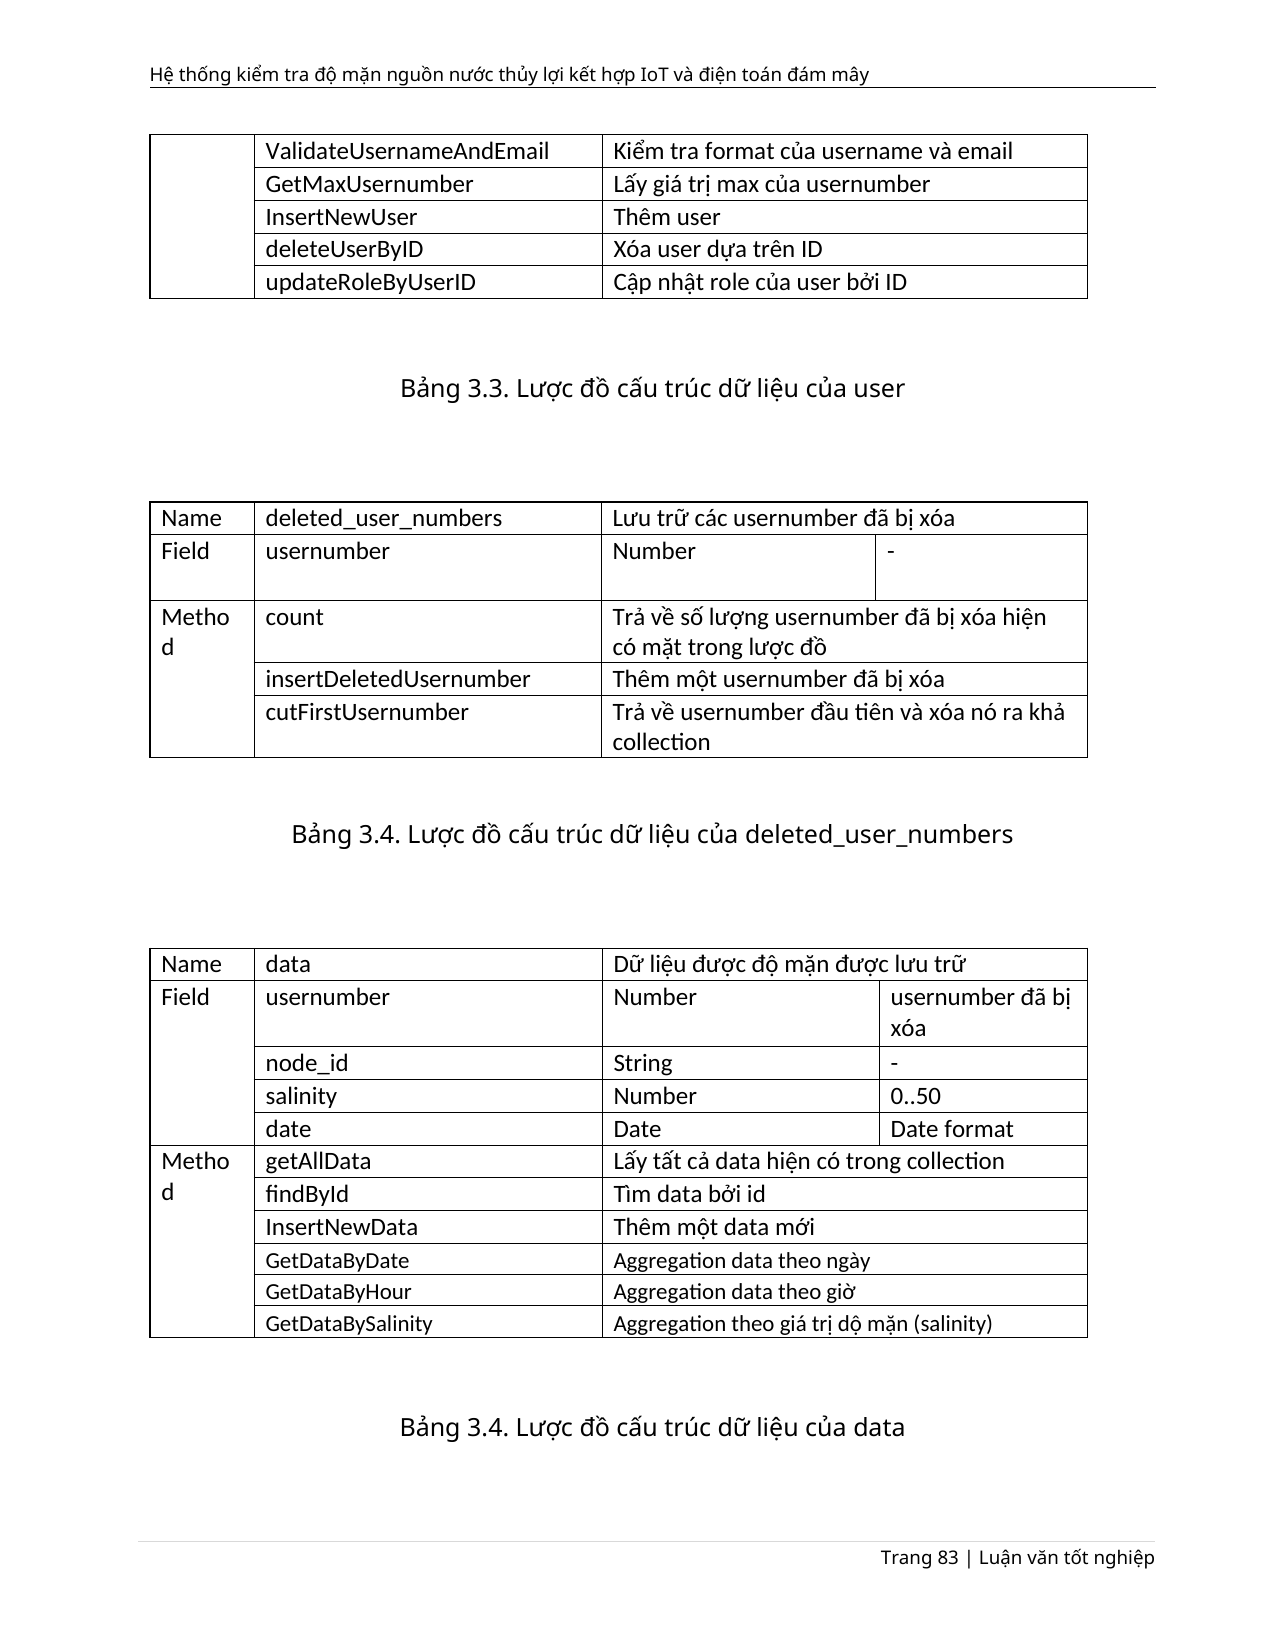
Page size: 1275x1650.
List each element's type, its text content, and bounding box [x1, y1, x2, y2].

table_cell Aggregation data theo ngày [603, 1244, 1087, 1274]
table_cell Kiểm tra format của username và email [603, 135, 1087, 167]
table_cell Tìm data bởi id [603, 1178, 1087, 1210]
table_cell Trả về usernumber đầu tiên và xóa nó ra khả collection [602, 696, 1087, 757]
table_cell Thêm một data mới [603, 1211, 1087, 1243]
table_cell getAllData [255, 1146, 602, 1177]
table_header Dữ liệu được độ mặn được lưu trữ [603, 949, 1087, 980]
table_cell ValidateUsernameAndEmail [255, 135, 602, 167]
table_cell Number [602, 535, 875, 600]
table_cell usernumber [255, 981, 602, 1046]
table_cell node_id [255, 1047, 602, 1079]
table_cell - [880, 1047, 1087, 1079]
table_cell Field [151, 535, 254, 600]
table_cell Thêm user [603, 201, 1087, 233]
table_cell Thêm một usernumber đã bị xóa [602, 663, 1087, 695]
table_header deleted_user_numbers [255, 503, 601, 534]
table_cell count [255, 601, 601, 662]
table_cell Aggregation theo giá trị dộ mặn (salinity) [603, 1306, 1087, 1337]
table_cell date [255, 1113, 602, 1144]
table_cell Trả về số lượng usernumber đã bị xóa hiện có mặt trong lược đồ [602, 601, 1087, 662]
table_cell salinity [255, 1080, 602, 1112]
table_cell Number [603, 1080, 879, 1112]
table_cell Method [151, 601, 254, 757]
table_cell GetMaxUsernumber [255, 168, 602, 200]
table_header Name [151, 503, 254, 534]
table_cell Lấy giá trị max của usernumber [603, 168, 1087, 200]
table_cell Aggregation data theo giờ [603, 1275, 1087, 1305]
table_cell GetDataByHour [255, 1275, 602, 1305]
table_header Lưu trữ các usernumber đã bị xóa [602, 503, 1087, 534]
table_cell findById [255, 1178, 602, 1210]
text Bảng 3.4. Lược đồ cấu trúc dữ liệu của deleted_user_numbers [150, 817, 1155, 851]
table_cell GetDataByDate [255, 1244, 602, 1274]
table_cell Cập nhật role của user bởi ID [603, 266, 1087, 298]
table_cell String [603, 1047, 879, 1079]
table_cell InsertNewData [255, 1211, 602, 1243]
table_header Name [151, 949, 254, 980]
table_cell updateRoleByUserID [255, 266, 602, 298]
table_cell Field [151, 981, 254, 1144]
table_cell deleteUserByID [255, 234, 602, 265]
table_cell Date [603, 1113, 879, 1144]
table_cell 0..50 [880, 1080, 1087, 1112]
table_cell - [876, 535, 1087, 600]
table_cell Number [603, 981, 879, 1046]
table_cell usernumber đã bị xóa [880, 981, 1087, 1046]
table_cell Xóa user dựa trên ID [603, 234, 1087, 265]
table_cell usernumber [255, 535, 601, 600]
table_cell Lấy tất cả data hiện có trong collection [603, 1146, 1087, 1177]
table_cell insertDeletedUsernumber [255, 663, 601, 695]
table_header data [255, 949, 602, 980]
table_cell cutFirstUsernumber [255, 696, 601, 757]
table_cell Method [151, 1146, 254, 1337]
table_cell InsertNewUser [255, 201, 602, 233]
table_cell GetDataBySalinity [255, 1306, 602, 1337]
table_cell Date format [880, 1113, 1087, 1144]
